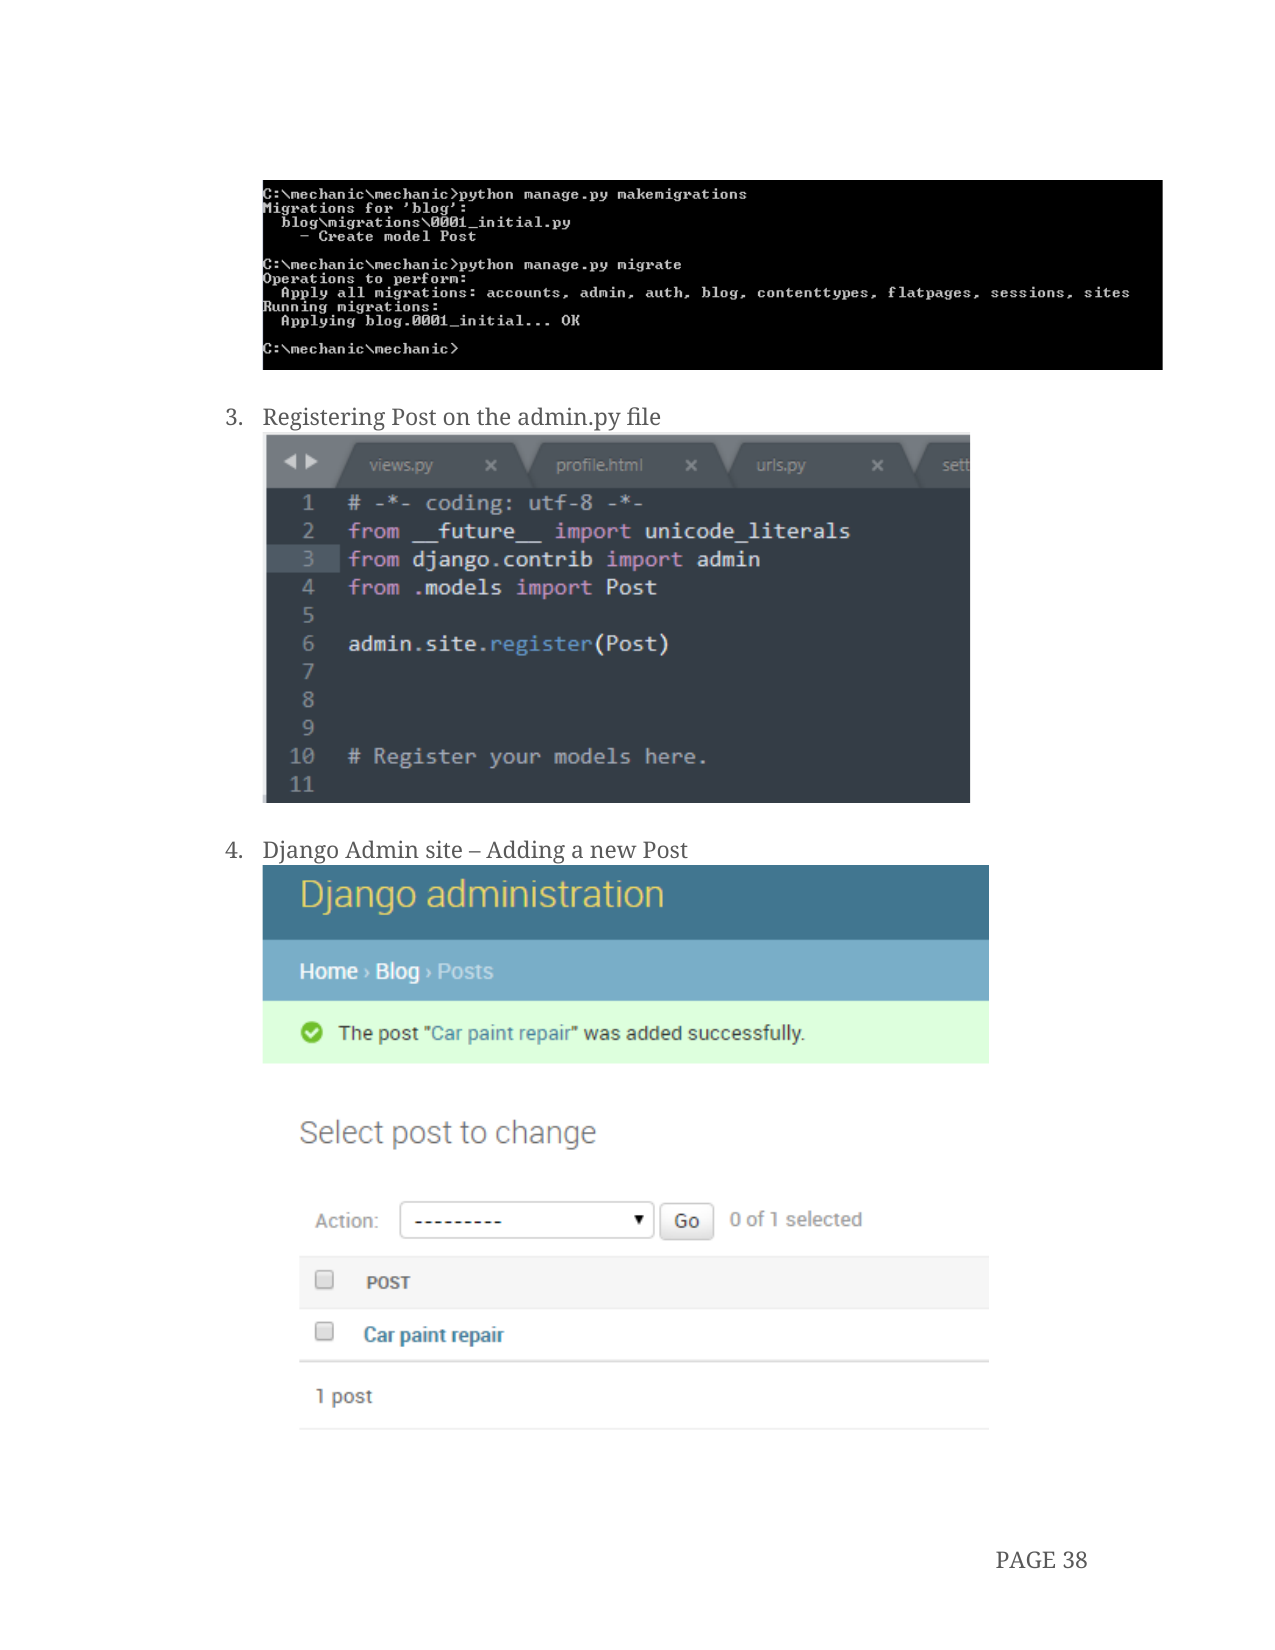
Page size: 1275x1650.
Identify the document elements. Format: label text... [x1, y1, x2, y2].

list Registering Post on the admin.py file [225, 401, 1087, 432]
picture [262, 865, 989, 1480]
picture [262, 432, 971, 803]
list Django Admin site – Adding a new Post [225, 834, 1087, 865]
picture [262, 180, 1163, 370]
